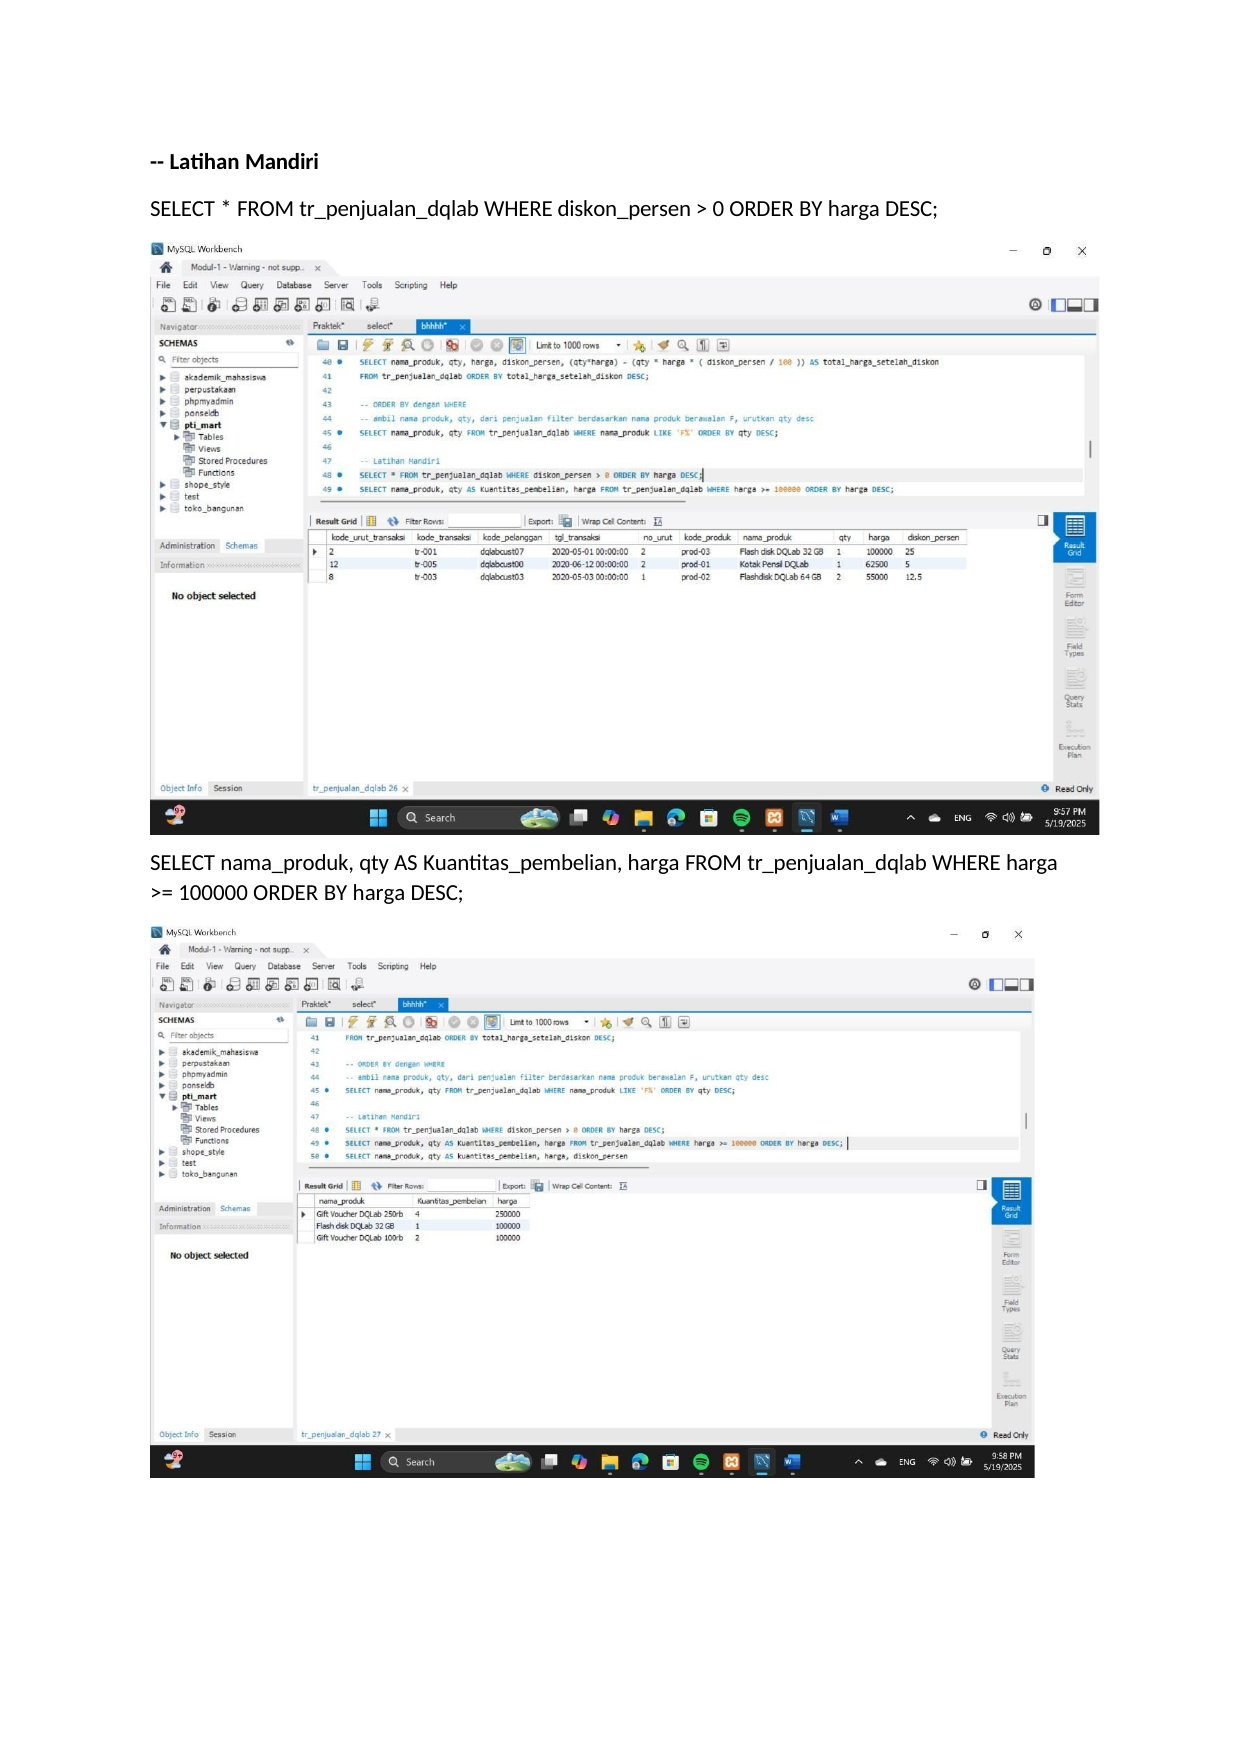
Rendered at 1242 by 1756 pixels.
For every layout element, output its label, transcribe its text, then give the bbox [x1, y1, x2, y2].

subtitle -- Latihan Mandiri [150, 147, 1109, 175]
text SELECT * FROM tr_penjualan_dqlab WHERE diskon_persen > 0 ORDER BY harga DESC; [150, 194, 1109, 222]
picture [150, 926, 1035, 1478]
text >= 100000 ORDER BY harga DESC; [150, 878, 1109, 906]
picture [150, 242, 1100, 835]
